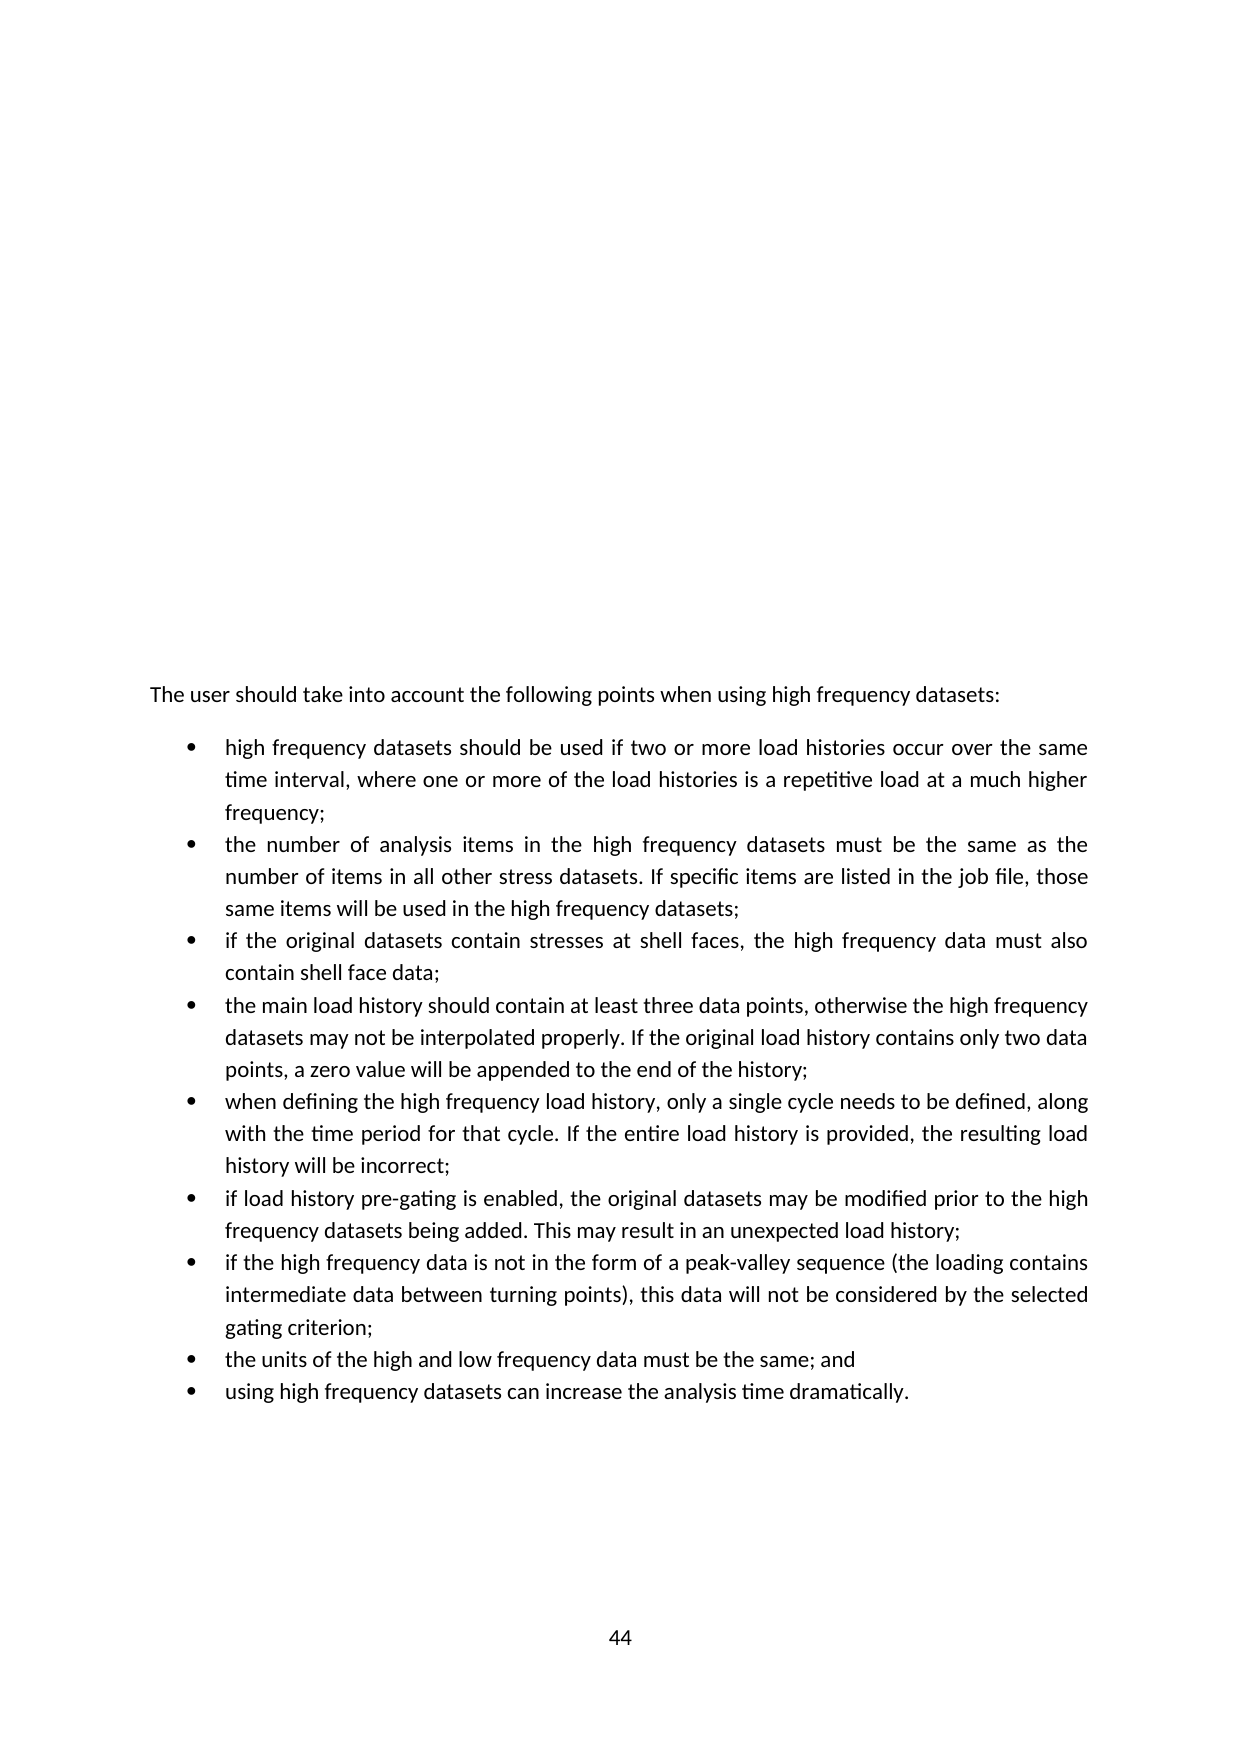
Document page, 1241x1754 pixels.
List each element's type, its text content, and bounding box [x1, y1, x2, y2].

list when defining the high frequency load history, only a single cycle needs to be defined, along with the time period for that cycle. If the entire load history is provided, the resulting load history will be incorrect; [187, 1087, 1090, 1180]
list high frequency datasets should be used if two or more load histories occur over the same time interval, where one or more of the load histories is a repetitive load at a much higher frequency; [187, 733, 1090, 826]
list the number of analysis items in the high frequency datasets must be the same as the number of items in all other stress datasets. If specific items are listed in the job file, those same items will be used in the high frequency datasets; [187, 830, 1090, 922]
list if load history pre-gating is enabled, the original datasets may be modified prior to the high frequency datasets being added. This may result in an unexpected load history; [187, 1184, 1090, 1244]
list the main load history should contain at least three data points, otherwise the high frequency datasets may not be interpolated properly. If the original load history contains only two data points, a zero value will be appended to the end of the history; [187, 991, 1090, 1083]
list if the original datasets contain stresses at shell faces, the high frequency data must also contain shell face data; [187, 926, 1090, 987]
text The user should take into account the following points when using high frequency datasets: [150, 680, 1090, 708]
list using high frequency datasets can increase the analysis time dramatically. [187, 1377, 1090, 1405]
list the units of the high and low frequency data must be the same; and [187, 1345, 1090, 1373]
list if the high frequency data is not in the form of a peak-valley sequence (the loading contains intermediate data between turning points), this data will not be considered by the selected gating criterion; [187, 1248, 1090, 1341]
